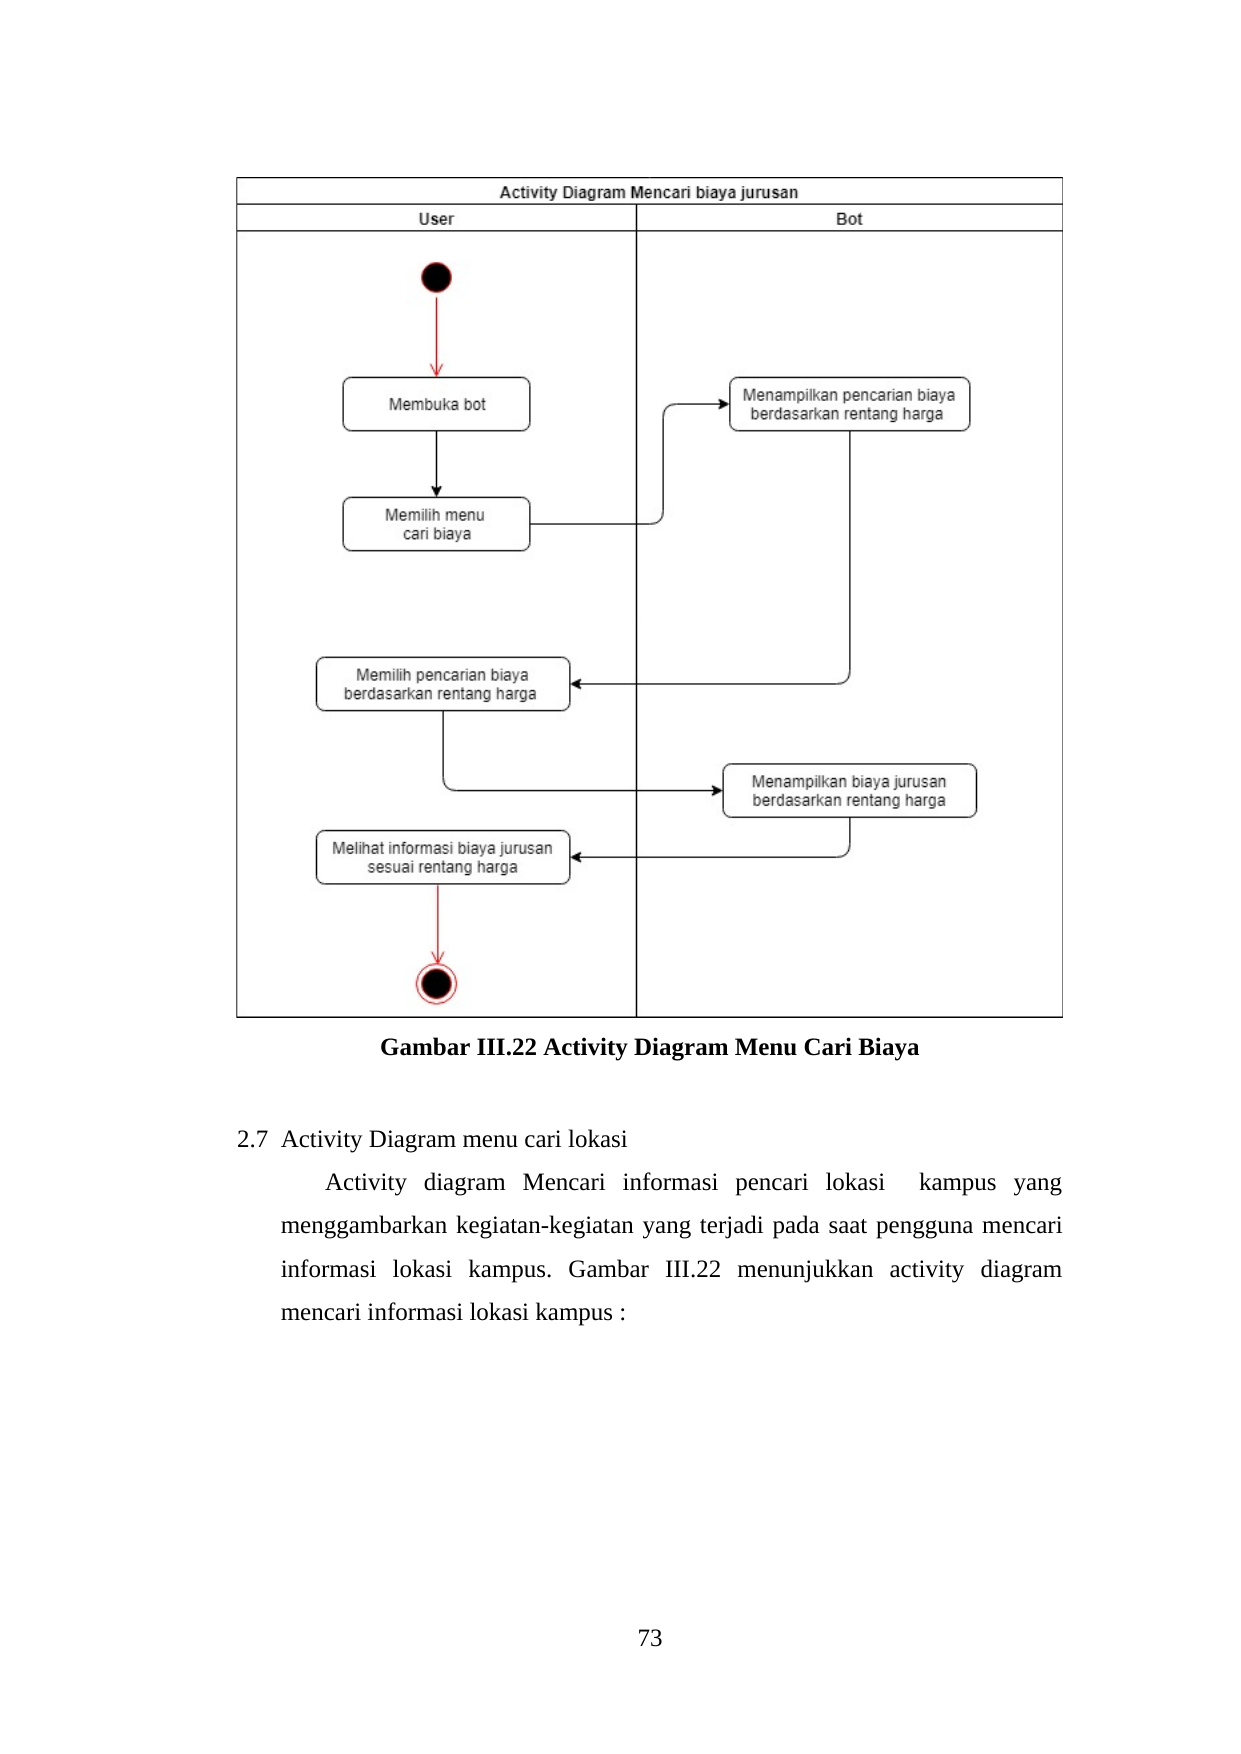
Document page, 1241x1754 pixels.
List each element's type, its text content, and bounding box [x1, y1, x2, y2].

list Activity Diagram menu cari lokasi [237, 1124, 1063, 1153]
picture [236, 177, 1063, 1018]
text Gambar III.22 Activity Diagram Menu Cari Biaya [236, 1032, 1063, 1060]
text Activity diagram Mencari informasi pencari lokasi kampus yang menggambarkan kegiatan-kegiatan yang terjadi pada saat pengguna mencari informasi lokasi kampus. Gambar III.22 menunjukkan activity diagram mencari informasi lokasi kampus : [281, 1167, 1063, 1326]
